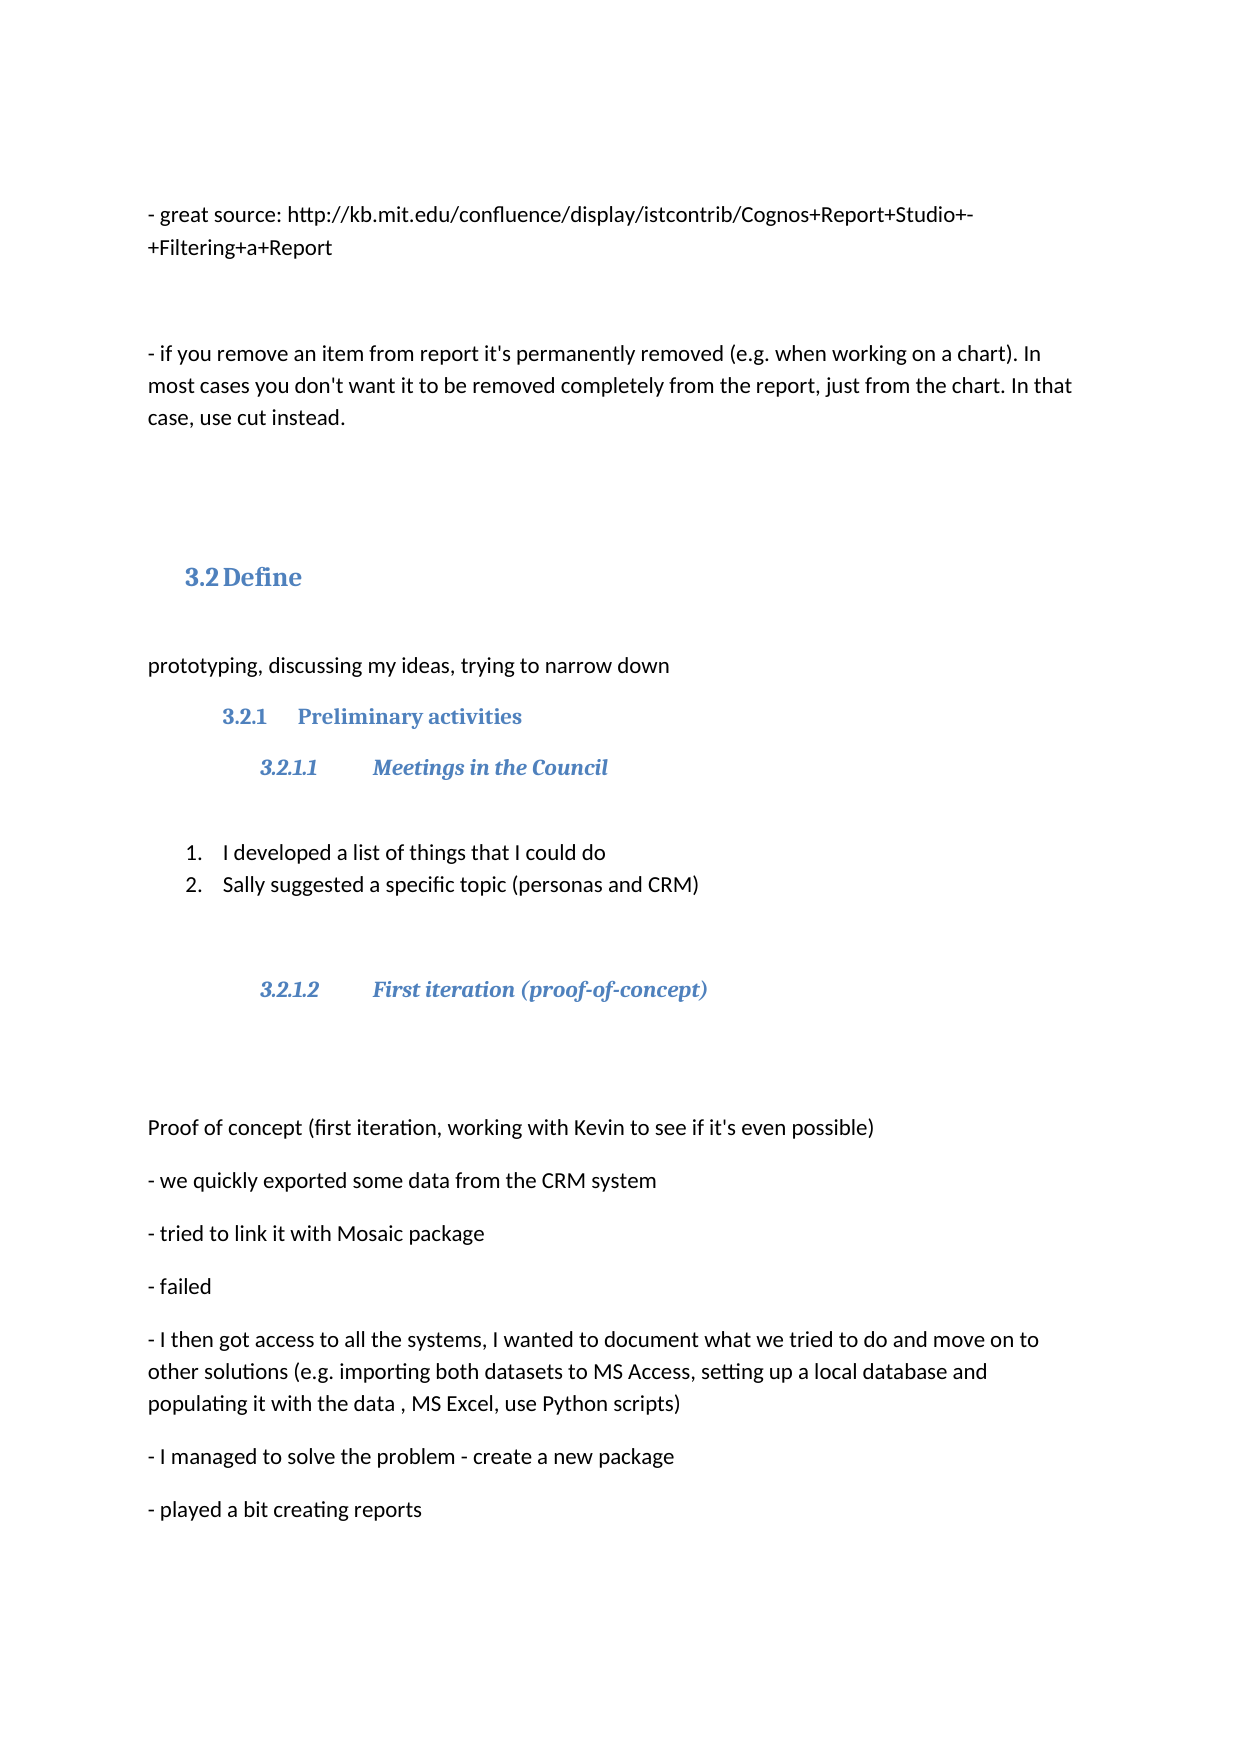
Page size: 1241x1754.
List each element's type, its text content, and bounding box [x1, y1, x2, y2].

list Sally suggested a specific topic (personas and CRM) [185, 871, 1093, 898]
text prototyping, discussing my ideas, trying to narrow down [148, 651, 1093, 679]
text - tried to link it with Mosaic package [148, 1219, 1093, 1247]
text - I then got access to all the systems, I wanted to document what we tried to do and move on to other solutions (e.g. importing both datasets to MS Access, setting up a local database and populating it with the data , MS Excel, use Python scripts) [148, 1325, 1093, 1417]
text - played a bit creating reports [148, 1495, 1093, 1523]
subtitle Define [185, 562, 1093, 593]
subtitle First iteration (proof-of-concept) [260, 977, 1093, 1003]
text - great source: http://kb.mit.edu/confluence/display/istcontrib/Cognos+Report+Studio+-+Filtering+a+Report [148, 201, 1093, 261]
text - if you remove an item from report it's permanently removed (e.g. when working on a chart). In most cases you don't want it to be removed completely from the report, just from the chart. In that case, use cut instead. [148, 339, 1093, 431]
subtitle Meetings in the Council [260, 755, 1093, 781]
text Proof of concept (first iteration, working with Kevin to see if it's even possible) [148, 1113, 1093, 1141]
subtitle Preliminary activities [223, 704, 1093, 730]
text - we quickly exported some data from the CRM system [148, 1166, 1093, 1194]
text - I managed to solve the problem - create a new package [148, 1442, 1093, 1470]
text - failed [148, 1272, 1093, 1300]
list I developed a list of things that I could do [185, 838, 1093, 866]
